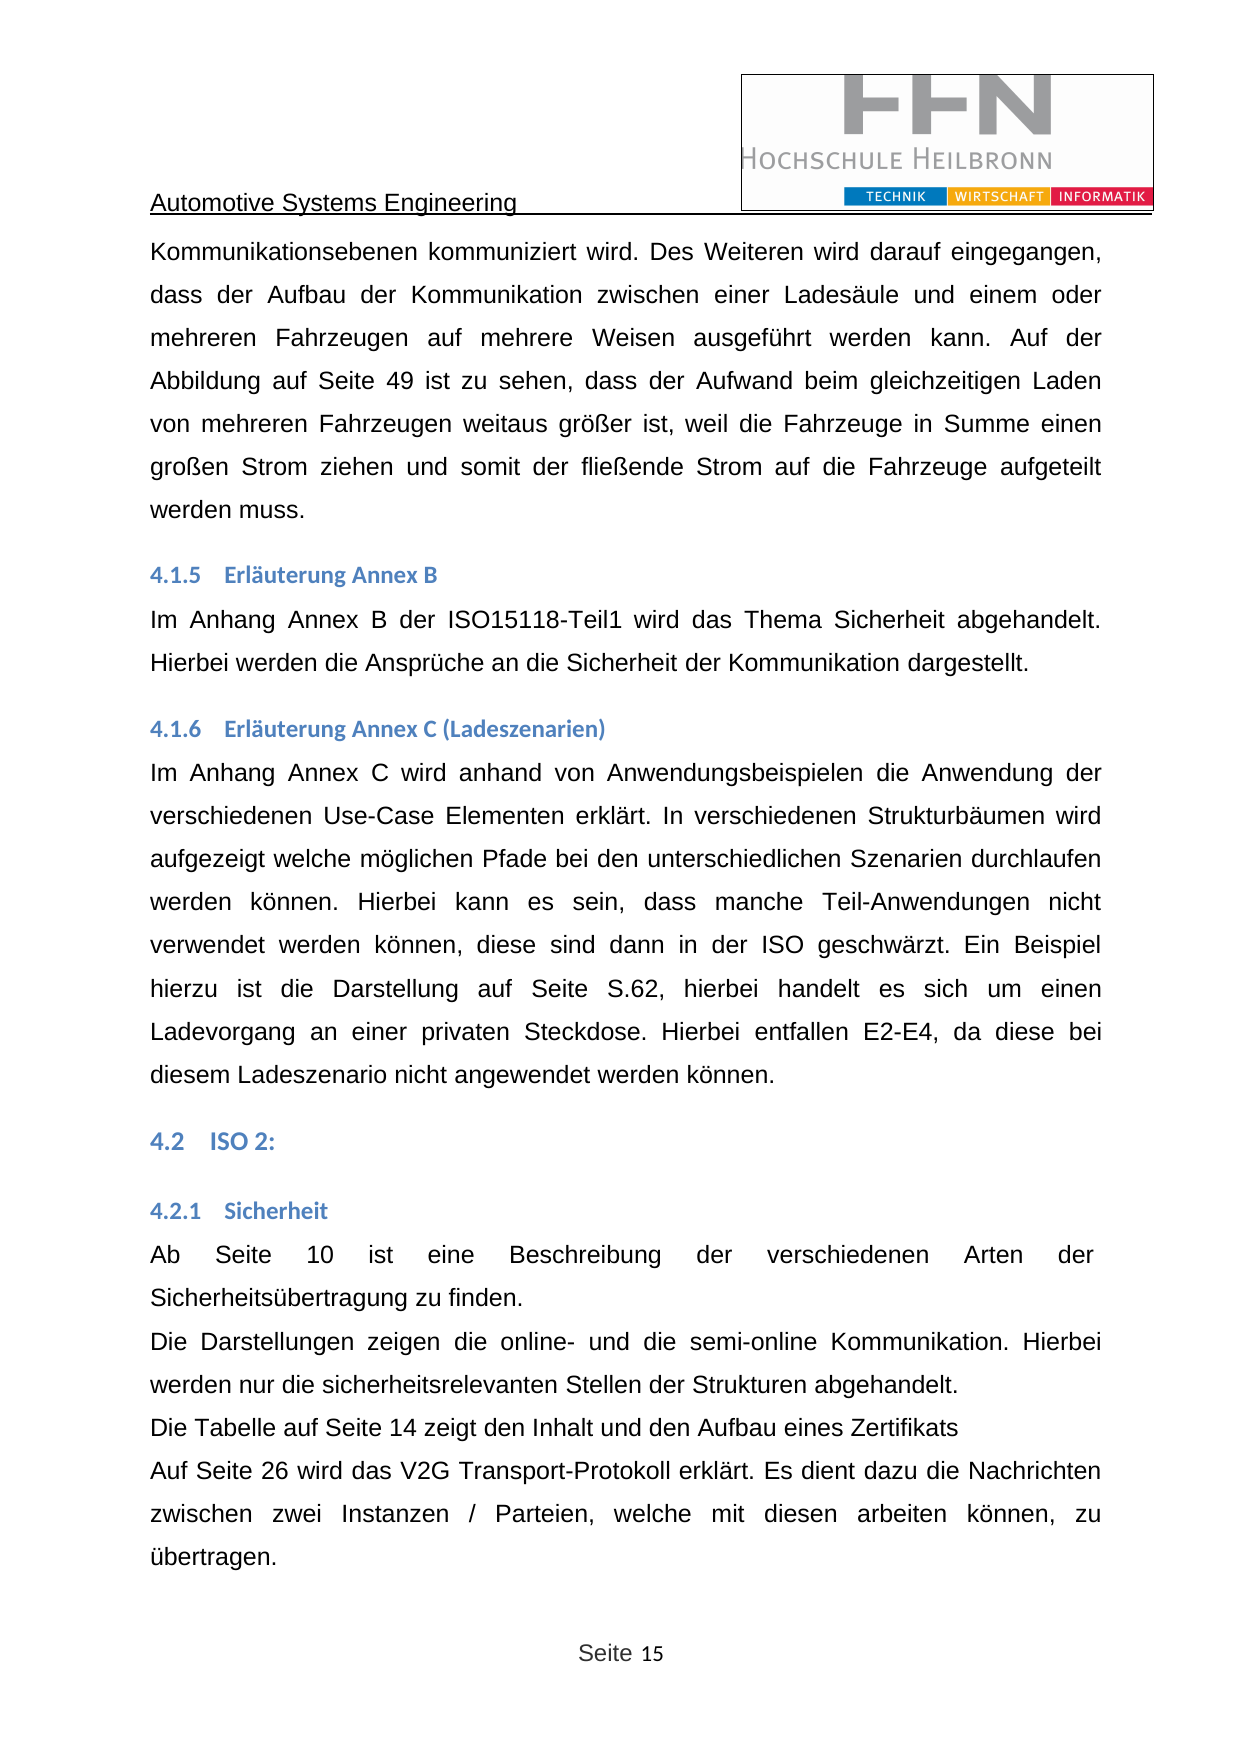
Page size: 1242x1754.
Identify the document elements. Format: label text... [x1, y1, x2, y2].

text Kommunikationsebenen kommuniziert wird. Des Weiteren wird darauf eingegangen, dass der Aufbau der Kommunikation zwischen einer Ladesäule und einem oder mehreren Fahrzeugen auf mehrere Weisen ausgeführt werden kann. Auf der Abbildung auf Seite 49 ist zu sehen, dass der Aufwand beim gleichzeitigen Laden von mehreren Fahrzeugen weitaus größer ist, weil die Fahrzeuge in Summe einen großen Strom ziehen und somit der fließende Strom auf die Fahrzeuge aufgeteilt werden muss. [150, 236, 1102, 524]
text Im Anhang Annex C wird anhand von Anwendungsbeispielen die Anwendung der verschiedenen Use-Case Elementen erklärt. In verschiedenen Strukturbäumen wird aufgezeigt welche möglichen Pfade bei den unterschiedlichen Szenarien durchlaufen werden können. Hierbei kann es sein, dass manche Teil-Anwendungen nicht verwendet werden können, diese sind dann in der ISO geschwärzt. Ein Beispiel hierzu ist die Darstellung auf Seite S.62, hierbei handelt es sich um einen Ladevorgang an einer privaten Steckdose. Hierbei entfallen E2-E4, da diese bei diesem Ladeszenario nicht angewendet werden können. [150, 758, 1102, 1089]
text 4.2.1 Sicherheit [150, 1195, 336, 1225]
text 4.2 ISO 2: [150, 1124, 283, 1157]
text Die Tabelle auf Seite 14 zeigt den Inhalt und den Aufbau eines Zertifikats [150, 1413, 966, 1442]
text Sicherheitsübertragung zu finden. [150, 1283, 531, 1312]
picture [742, 75, 1153, 210]
text Auf Seite 26 wird das V2G Transport-Protokoll erklärt. Es dient dazu die Nachrichten zwischen zwei Instanzen / Parteien, welche mit diesen arbeiten können, zu übertragen. [150, 1456, 1102, 1571]
text Die Darstellungen zeigen die online- und die semi-online Kommunikation. Hierbei werden nur die sicherheitsrelevanten Stellen der Strukturen abgehandelt. [150, 1327, 1102, 1398]
text Ab Seite 10 ist eine Beschreibung der verschiedenen Arten der [150, 1240, 1102, 1269]
text 4.1.5 Erläuterung Annex B [150, 560, 445, 590]
text Im Anhang Annex B der ISO15118-Teil1 wird das Thema Sicherheit abgehandelt. Hierbei werden die Ansprüche an die Sicherheit der Kommunikation dargestellt. [150, 605, 1102, 677]
text 4.1.6 Erläuterung Annex C (Ladeszenarien) [150, 713, 614, 743]
